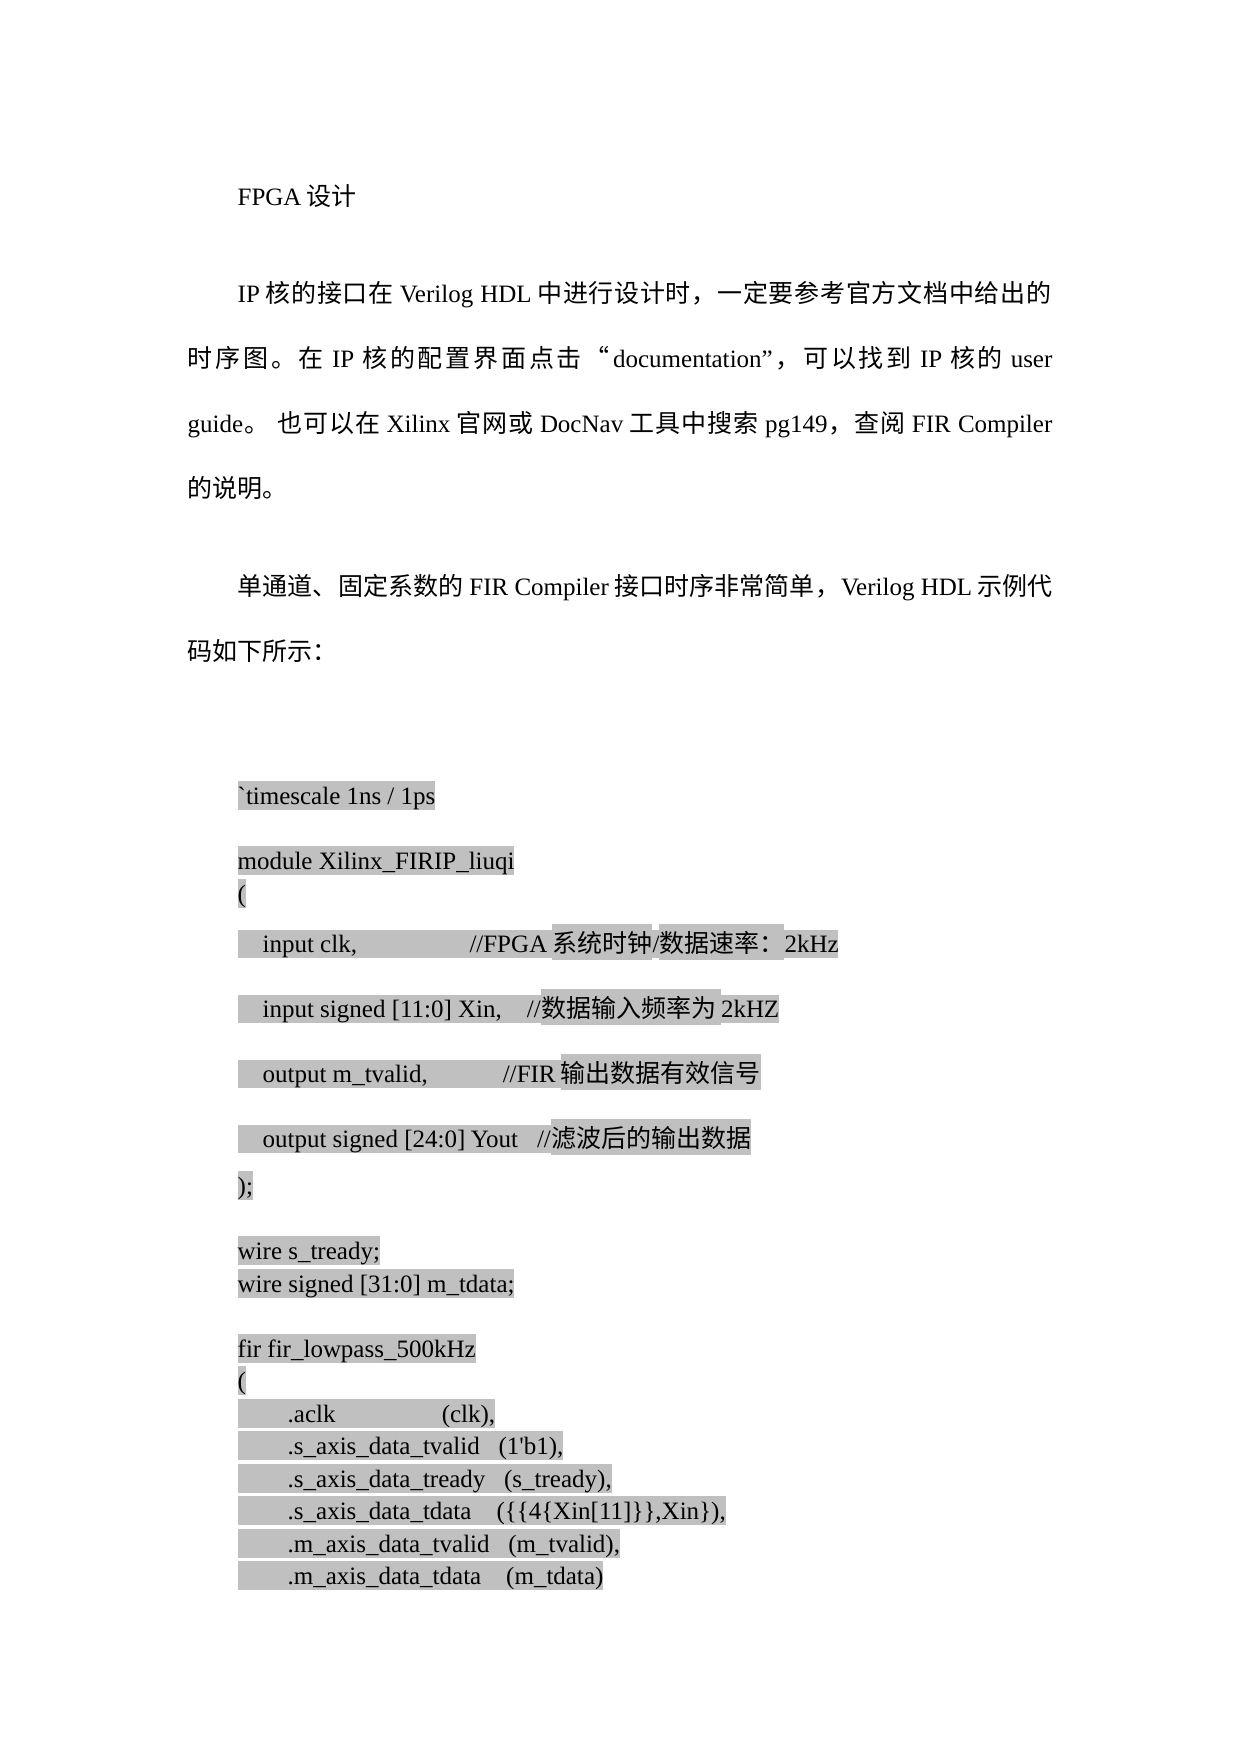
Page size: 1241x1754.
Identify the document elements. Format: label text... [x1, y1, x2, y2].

text .s_axis_data_tdata ({{4{Xin[11]}},Xin}), [187, 1494, 1053, 1527]
text input clk, //FPGA系统时钟/数据速率：2kHz [187, 909, 1053, 974]
text IP核的接口在Verilog HDL中进行设计时，一定要参考官方文档中给出的时序图。在IP核的配置界面点击“documentation”，可以找到IP核的user guide。 也可以在Xilinx官网或DocNav工具中搜索pg149，查阅FIR Compiler的说明。 [187, 259, 1053, 519]
text output m_tvalid, //FIR输出数据有效信号 [187, 1039, 1053, 1104]
text output signed [24:0] Yout //滤波后的输出数据 [187, 1104, 1053, 1169]
text .m_axis_data_tdata (m_tdata) [187, 1559, 1053, 1592]
text module Xilinx_FIRIP_liuqi [187, 844, 1053, 877]
text .m_axis_data_tvalid (m_tvalid), [187, 1527, 1053, 1559]
text `timescale 1ns / 1ps [187, 779, 1053, 812]
text ( [187, 1364, 1053, 1397]
text .s_axis_data_tvalid (1'b1), [187, 1429, 1053, 1462]
text wire signed [31:0] m_tdata; [187, 1267, 1053, 1299]
text wire s_tready; [187, 1234, 1053, 1267]
text ( [187, 877, 1053, 909]
text .aclk (clk), [187, 1397, 1053, 1429]
text fir fir_lowpass_500kHz [187, 1332, 1053, 1364]
text .s_axis_data_tready (s_tready), [187, 1462, 1053, 1494]
text ); [187, 1169, 1053, 1202]
text FPGA设计 [187, 162, 1053, 227]
text input signed [11:0] Xin, //数据输入频率为2kHZ [187, 974, 1053, 1039]
text 单通道、固定系数的FIR Compiler接口时序非常简单，Verilog HDL示例代码如下所示： [187, 552, 1053, 682]
